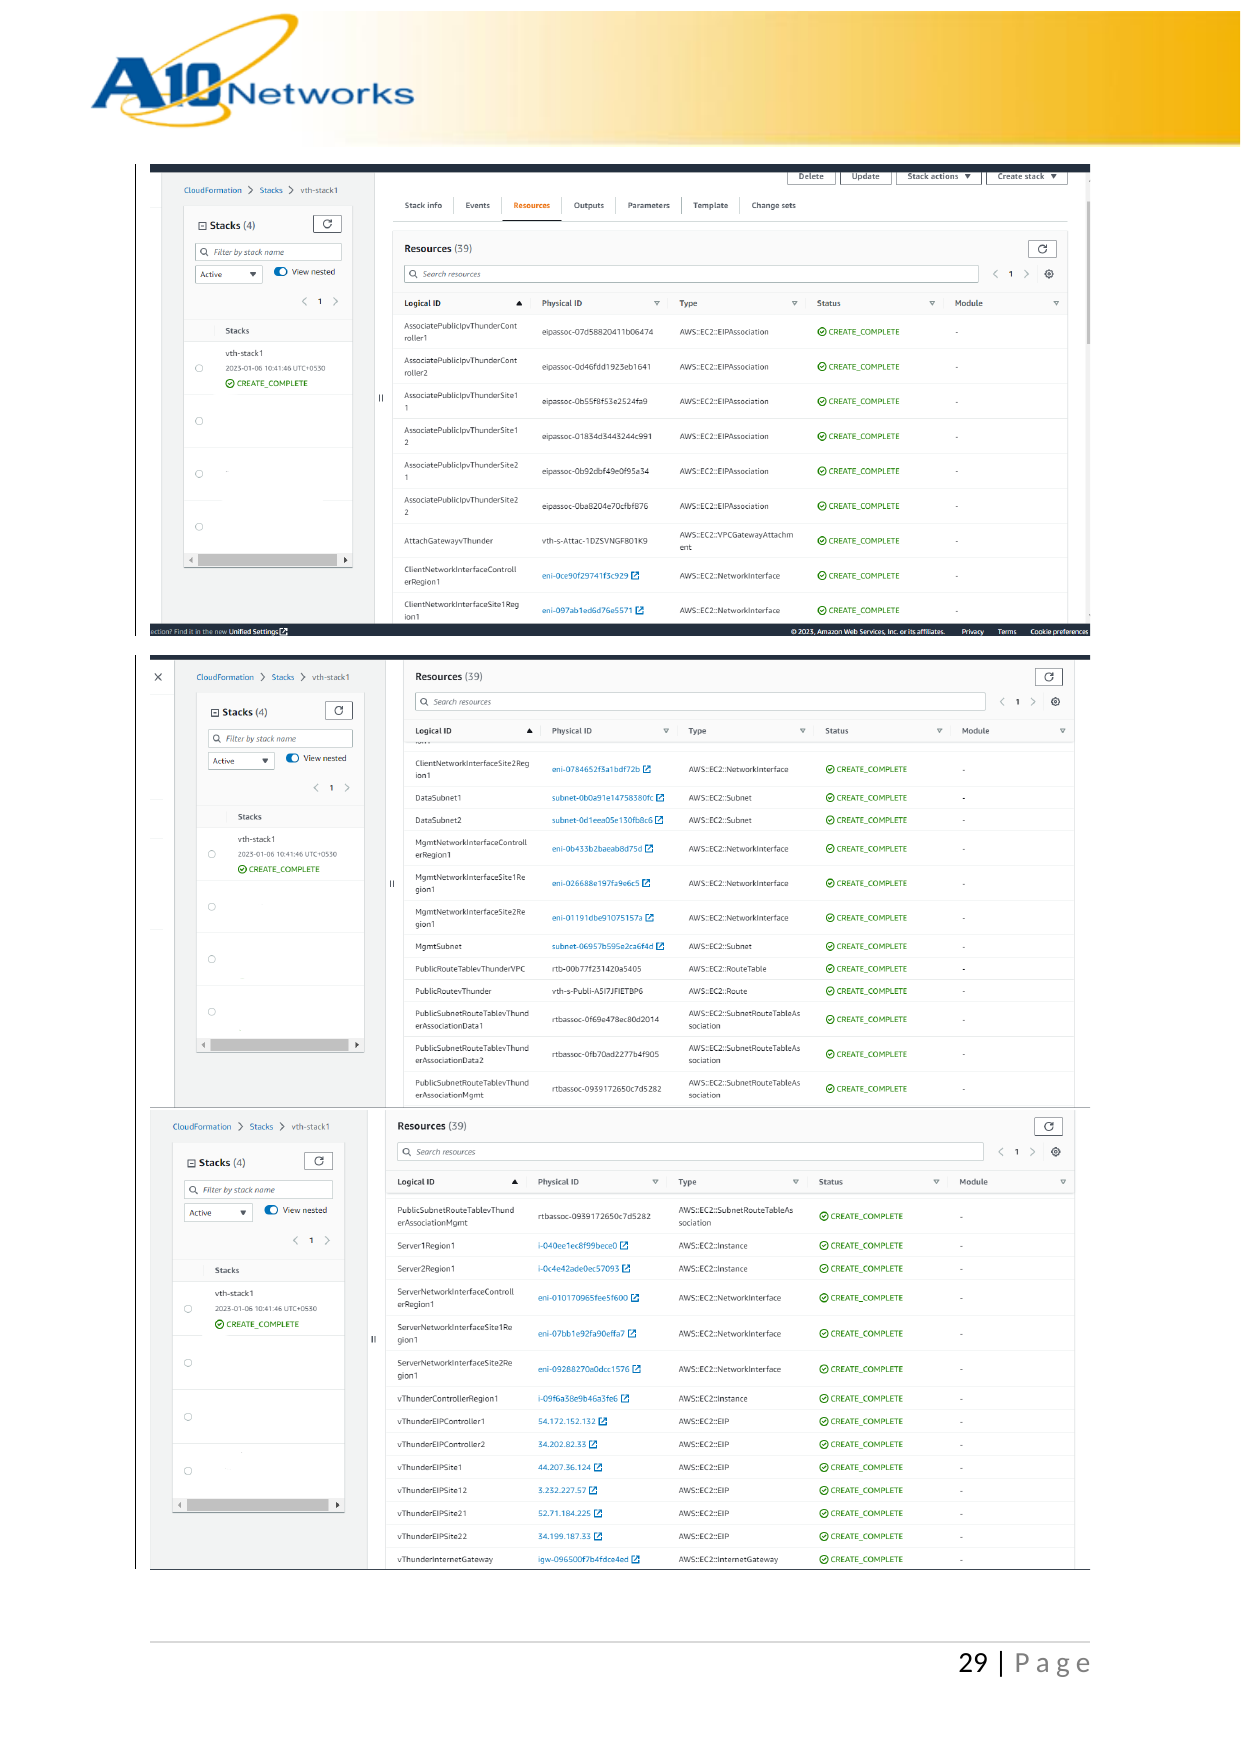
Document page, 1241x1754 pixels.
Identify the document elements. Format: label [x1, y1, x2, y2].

picture [150, 655, 1091, 1108]
picture [0, 11, 1241, 147]
picture [150, 1110, 1091, 1570]
picture [150, 164, 1091, 636]
